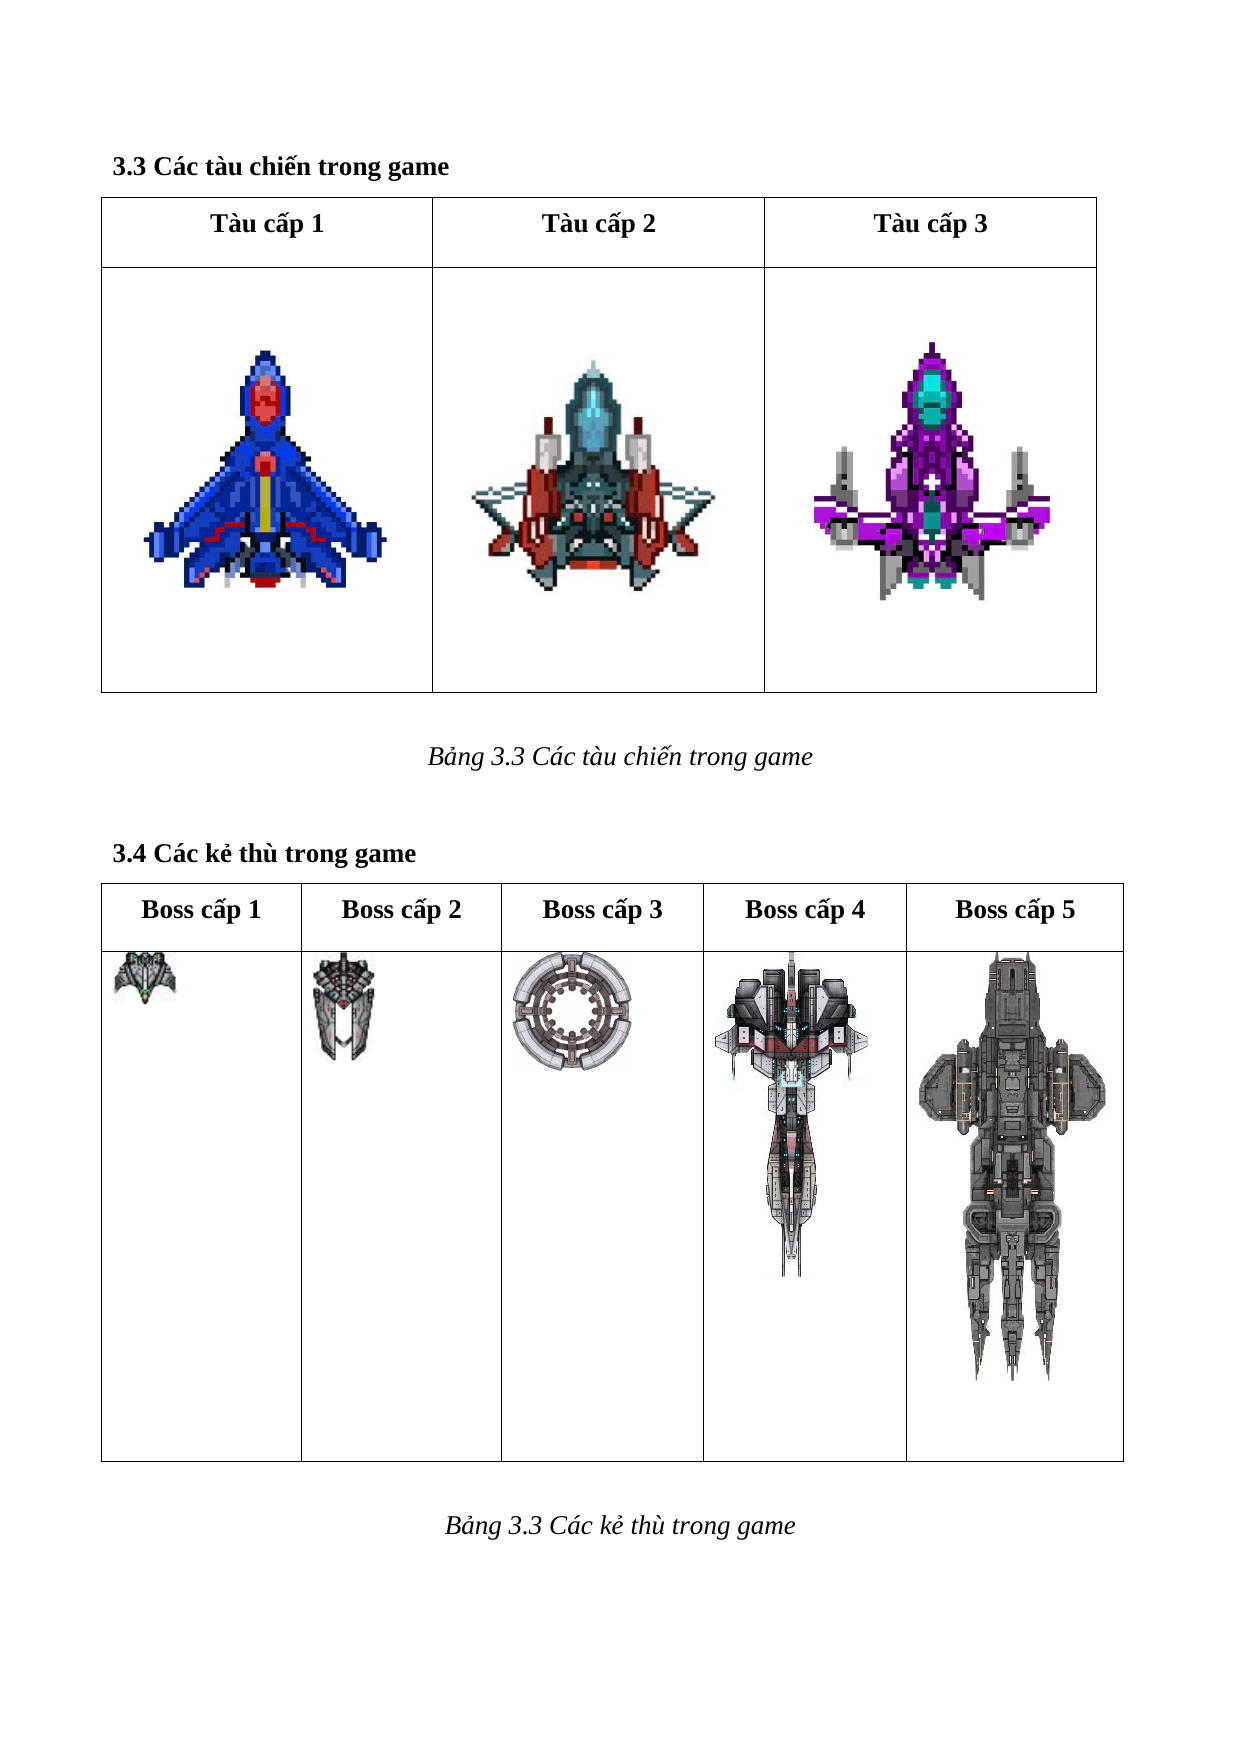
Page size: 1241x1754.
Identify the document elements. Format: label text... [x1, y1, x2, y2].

picture [112, 952, 179, 1006]
table_cell [907, 952, 1123, 1461]
table_header Boss cấp 5 [907, 884, 1123, 951]
table_cell [765, 268, 1096, 692]
table_header Boss cấp 3 [502, 884, 703, 951]
picture [312, 952, 376, 1062]
table_cell [502, 952, 703, 1461]
table_header Boss cấp 1 [102, 884, 301, 951]
table_cell [302, 952, 501, 1461]
table_header Boss cấp 4 [704, 884, 906, 951]
picture [133, 342, 401, 598]
picture [714, 952, 868, 1278]
table_cell [102, 268, 432, 692]
picture [469, 345, 729, 595]
picture [918, 952, 1106, 1381]
table_cell [433, 268, 764, 692]
table_header Boss cấp 2 [302, 884, 501, 951]
picture [512, 952, 632, 1071]
table_header Tàu cấp 1 [102, 198, 432, 267]
table_header Tàu cấp 3 [765, 198, 1096, 267]
subtitle 3.4 Các kẻ thù trong game [112, 837, 1128, 868]
table_cell [704, 952, 906, 1461]
picture [780, 334, 1080, 607]
table_cell [102, 952, 301, 1461]
table_header Tàu cấp 2 [433, 198, 764, 267]
text Bảng 3.3 Các kẻ thù trong game [112, 1509, 1128, 1540]
subtitle 3.3 Các tàu chiến trong game [112, 150, 1128, 181]
text Bảng 3.3 Các tàu chiến trong game [112, 739, 1128, 771]
